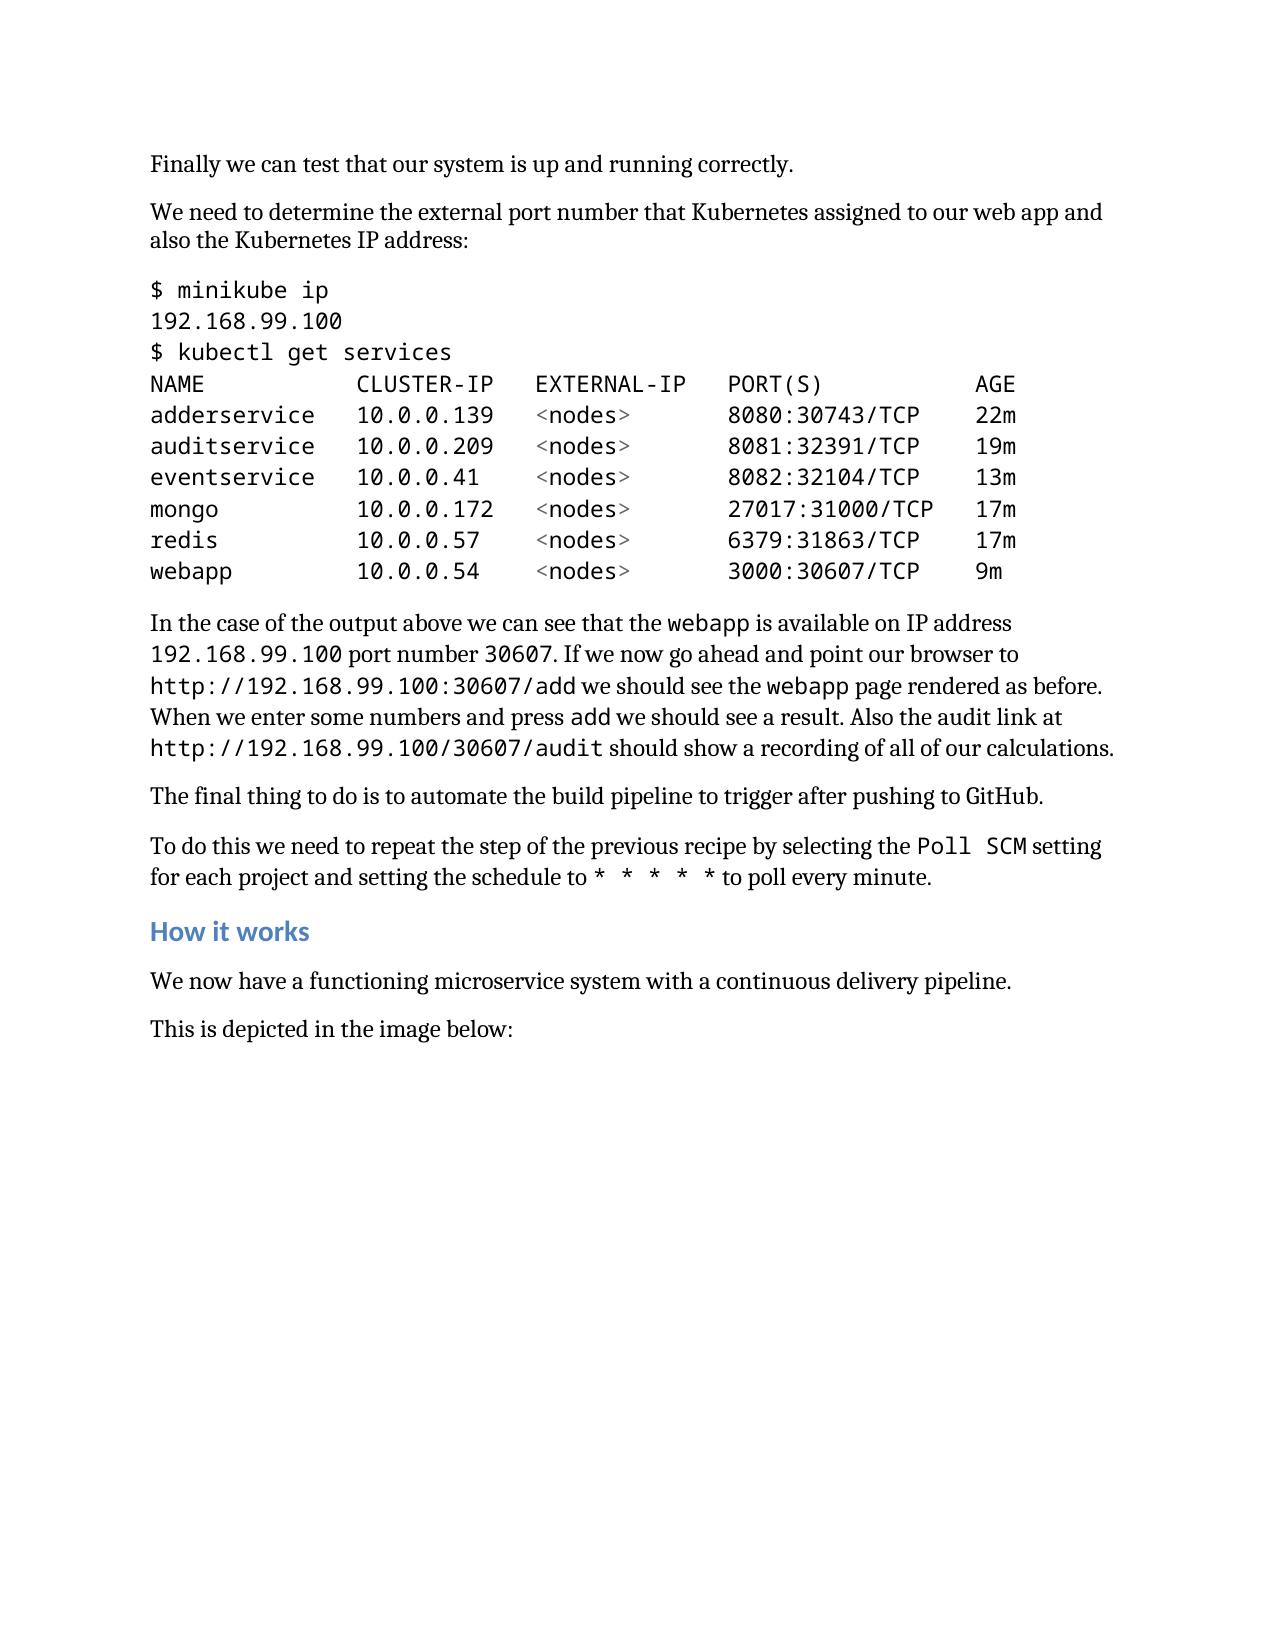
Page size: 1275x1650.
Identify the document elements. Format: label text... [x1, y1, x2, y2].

text To do this we need to repeat the step of the previous recipe by selecting the Poll SCM setting for each project and setting the schedule to * * * * * to poll every minute. [150, 829, 1125, 892]
text The final thing to do is to automate the build pipeline to trigger after pushing to GitHub. [150, 782, 1125, 811]
text We need to determine the external port number that Kubernetes assigned to our web app and also the Kubernetes IP address: [150, 197, 1125, 255]
text We now have a functioning microservice system with a continuous delivery pipeline. [150, 967, 1125, 996]
text In the case of the output above we can see that the webapp is available on IP address 192.168.99.100 port number 30607. If we now go ahead and point our browser to http://192.168.99.100:30607/add we should see the webapp page rendered as before. When we enter some numbers and press add we should see a result. Also the audit link at http://192.168.99.100/30607/audit should show a recording of all of our calculations. [150, 607, 1125, 763]
text This is depicted in the image below: [150, 1015, 1125, 1043]
text Finally we can test that our system is up and running correctly. [150, 150, 1125, 179]
text $ minikube ip 192.168.99.100 $ kubectl get services NAME CLUSTER-IP EXTERNAL-IP PORT(S) AGE adderservice 10.0.0.139 <nodes> 8080:30743/TCP 22m auditservice 10.0.0.209 <nodes> 8081:32391/TCP 19m eventservice 10.0.0.41 <nodes> 8082:32104/TCP 13m mongo 10.0.0.172 <nodes> 27017:31000/TCP 17m redis 10.0.0.57 <nodes> 6379:31863/TCP 17m webapp 10.0.0.54 <nodes> 3000:30607/TCP 9m [150, 274, 1125, 586]
subtitle How it works [150, 913, 1125, 948]
